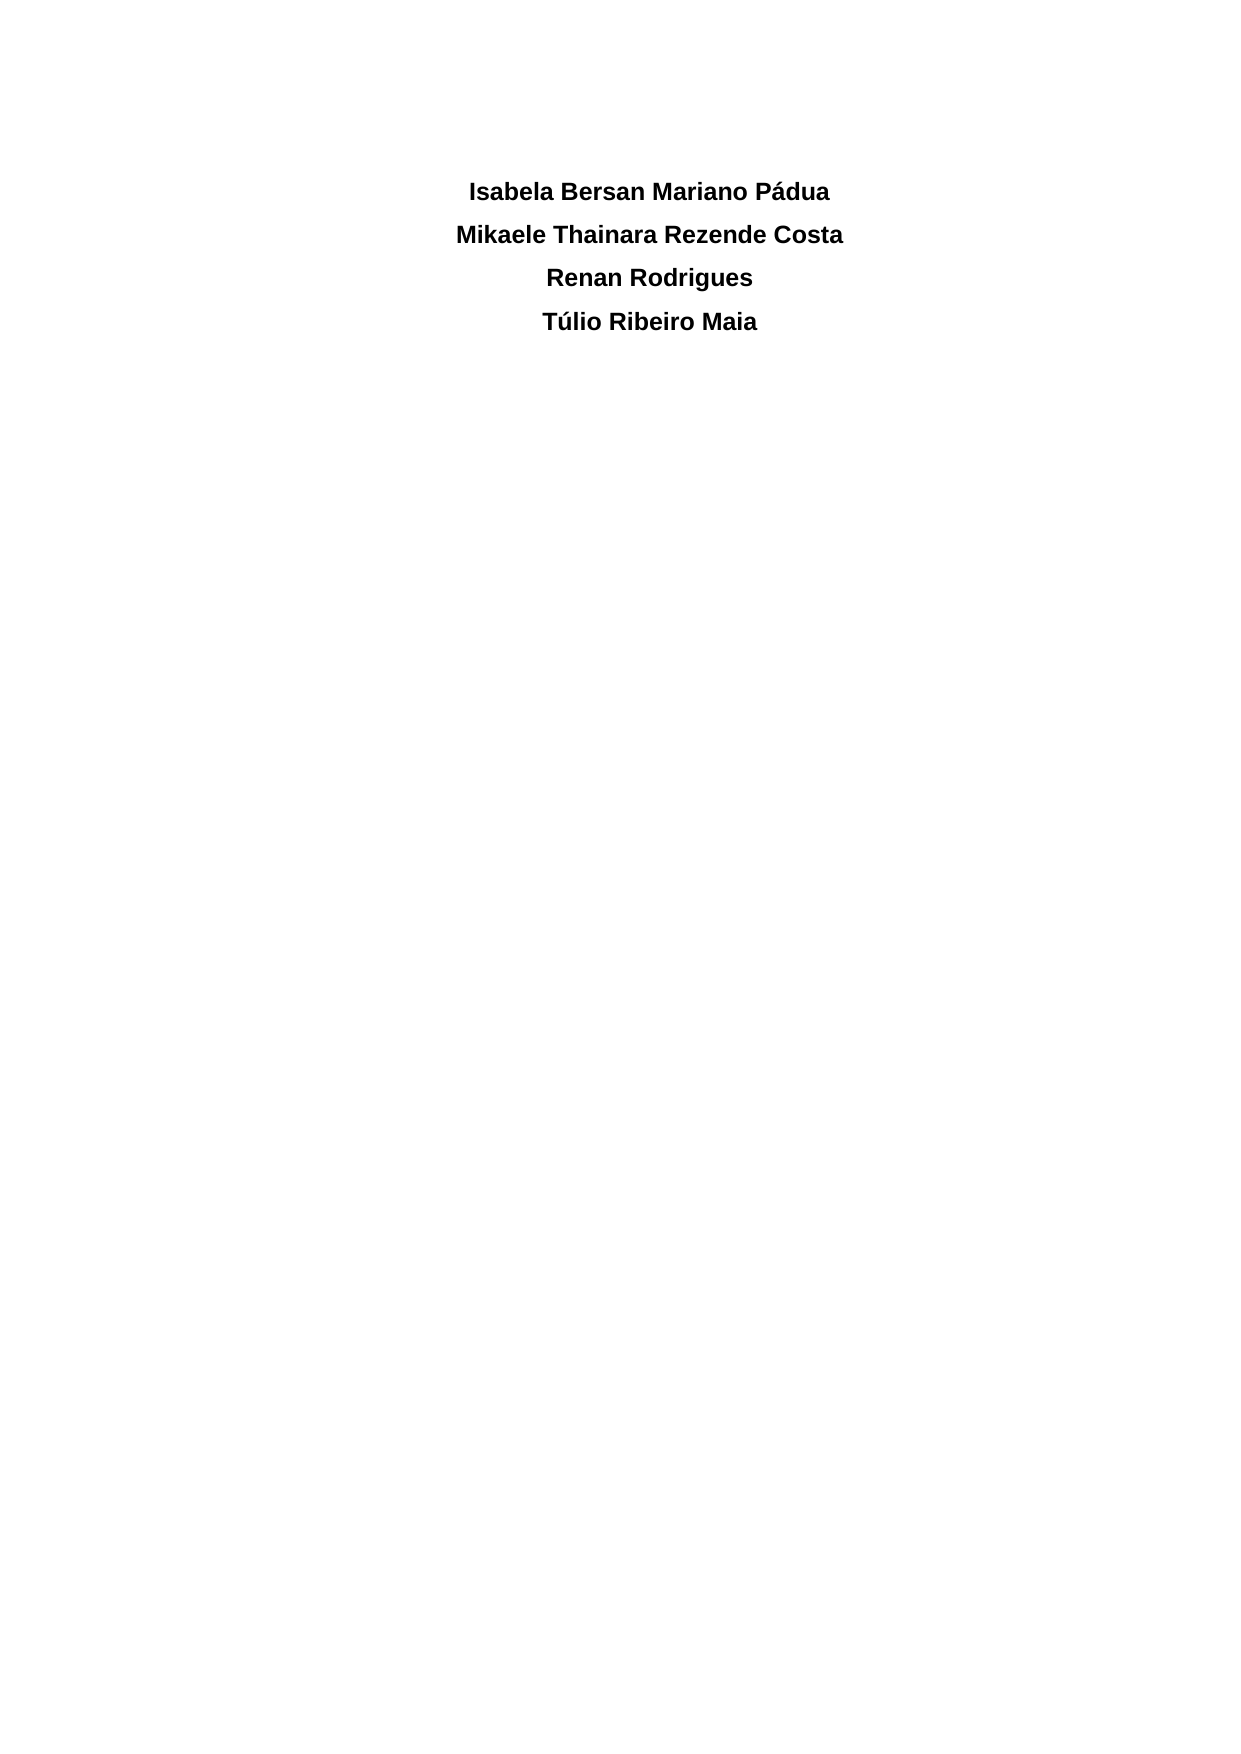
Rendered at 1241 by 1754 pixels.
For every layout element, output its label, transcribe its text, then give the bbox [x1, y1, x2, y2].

text Renan Rodrigues [177, 263, 1122, 292]
text Mikaele Thainara Rezende Costa [177, 220, 1122, 249]
text 2022Isabela Bersan Mariano Pádua [177, 177, 1122, 206]
text Túlio Ribeiro Maia [177, 307, 1122, 335]
